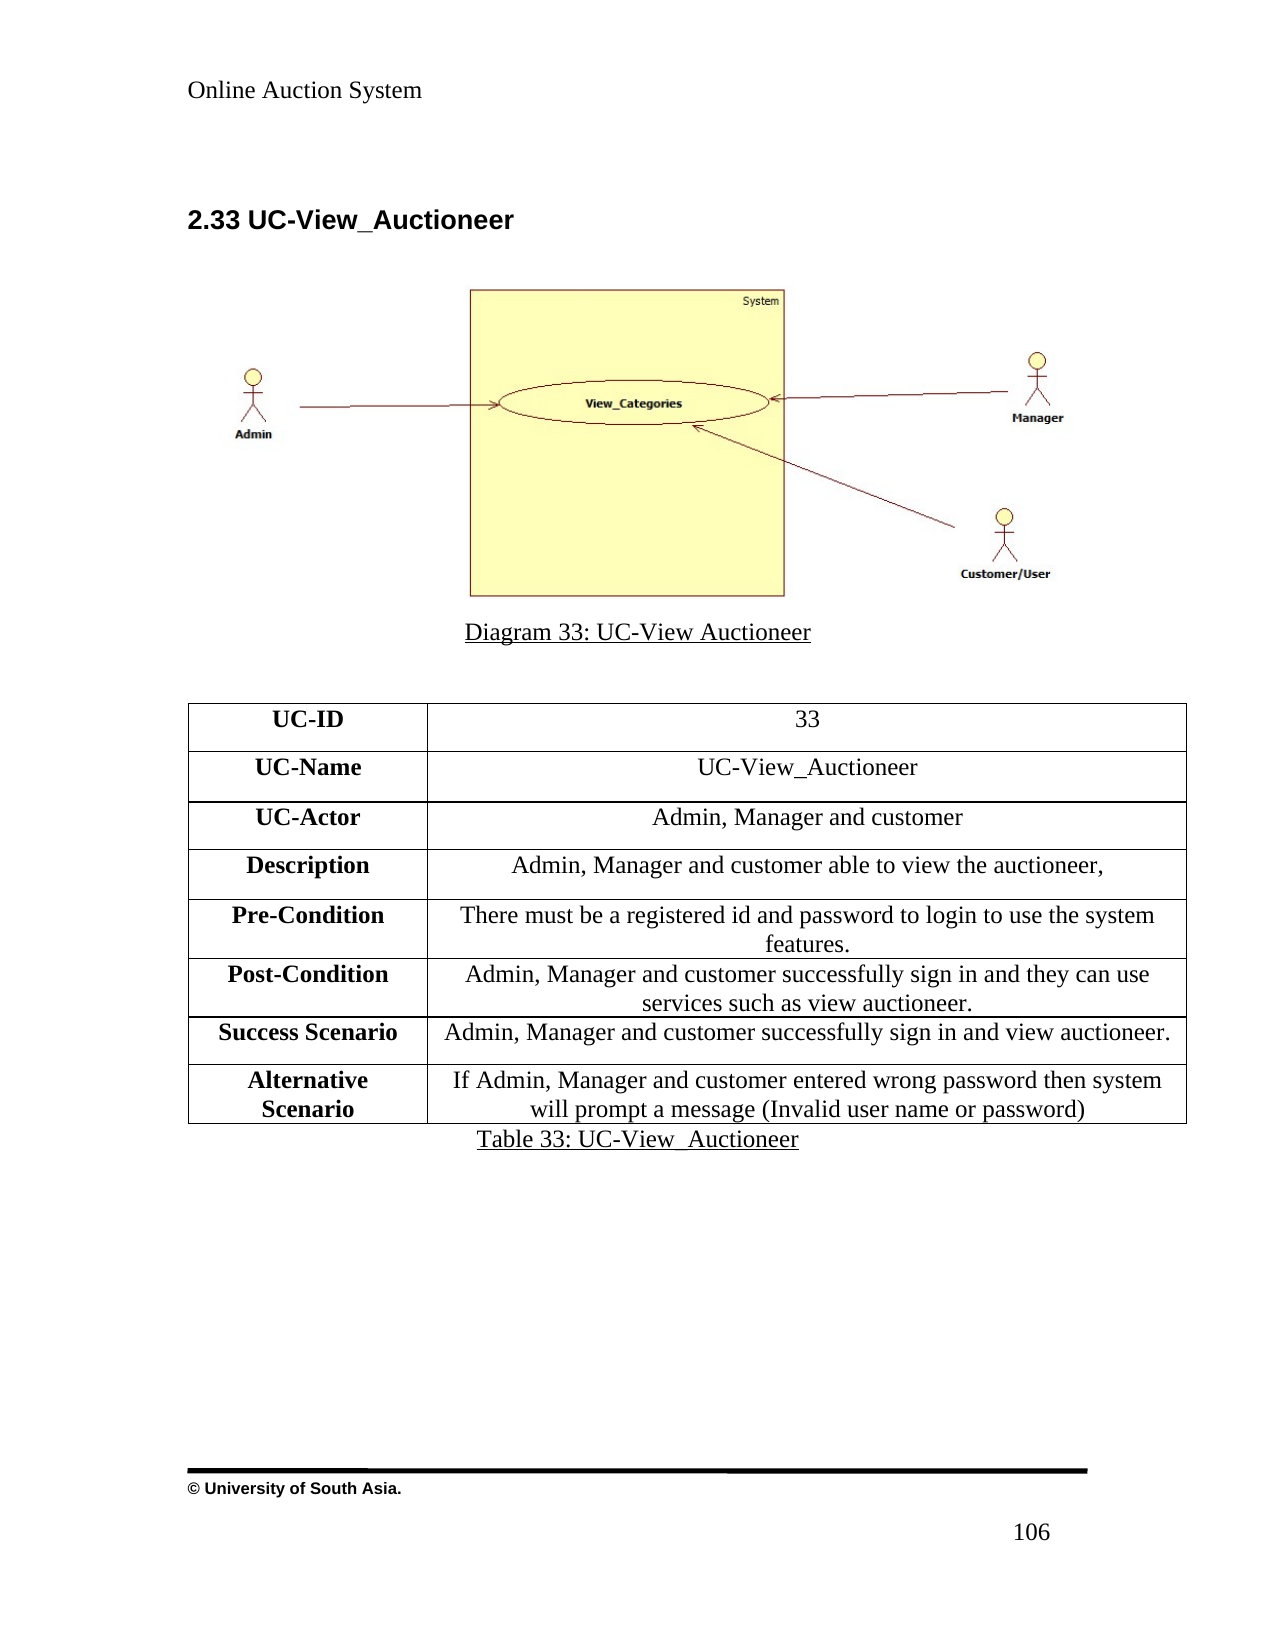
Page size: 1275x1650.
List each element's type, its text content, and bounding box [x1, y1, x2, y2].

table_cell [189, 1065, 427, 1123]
picture [187, 270, 1088, 617]
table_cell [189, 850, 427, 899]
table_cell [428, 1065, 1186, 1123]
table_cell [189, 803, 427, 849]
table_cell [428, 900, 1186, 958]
subtitle 2.33 UC-View_Auctioneer [187, 204, 1087, 235]
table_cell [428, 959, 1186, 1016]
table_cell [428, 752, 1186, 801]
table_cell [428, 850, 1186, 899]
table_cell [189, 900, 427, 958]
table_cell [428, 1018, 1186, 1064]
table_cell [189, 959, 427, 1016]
text Diagram 33: UC-View Auctioneer [187, 617, 1087, 646]
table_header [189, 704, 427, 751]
text Table 33: UC-View_Auctioneer [187, 1124, 1087, 1153]
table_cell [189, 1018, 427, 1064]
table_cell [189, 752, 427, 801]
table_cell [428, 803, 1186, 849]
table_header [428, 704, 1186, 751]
